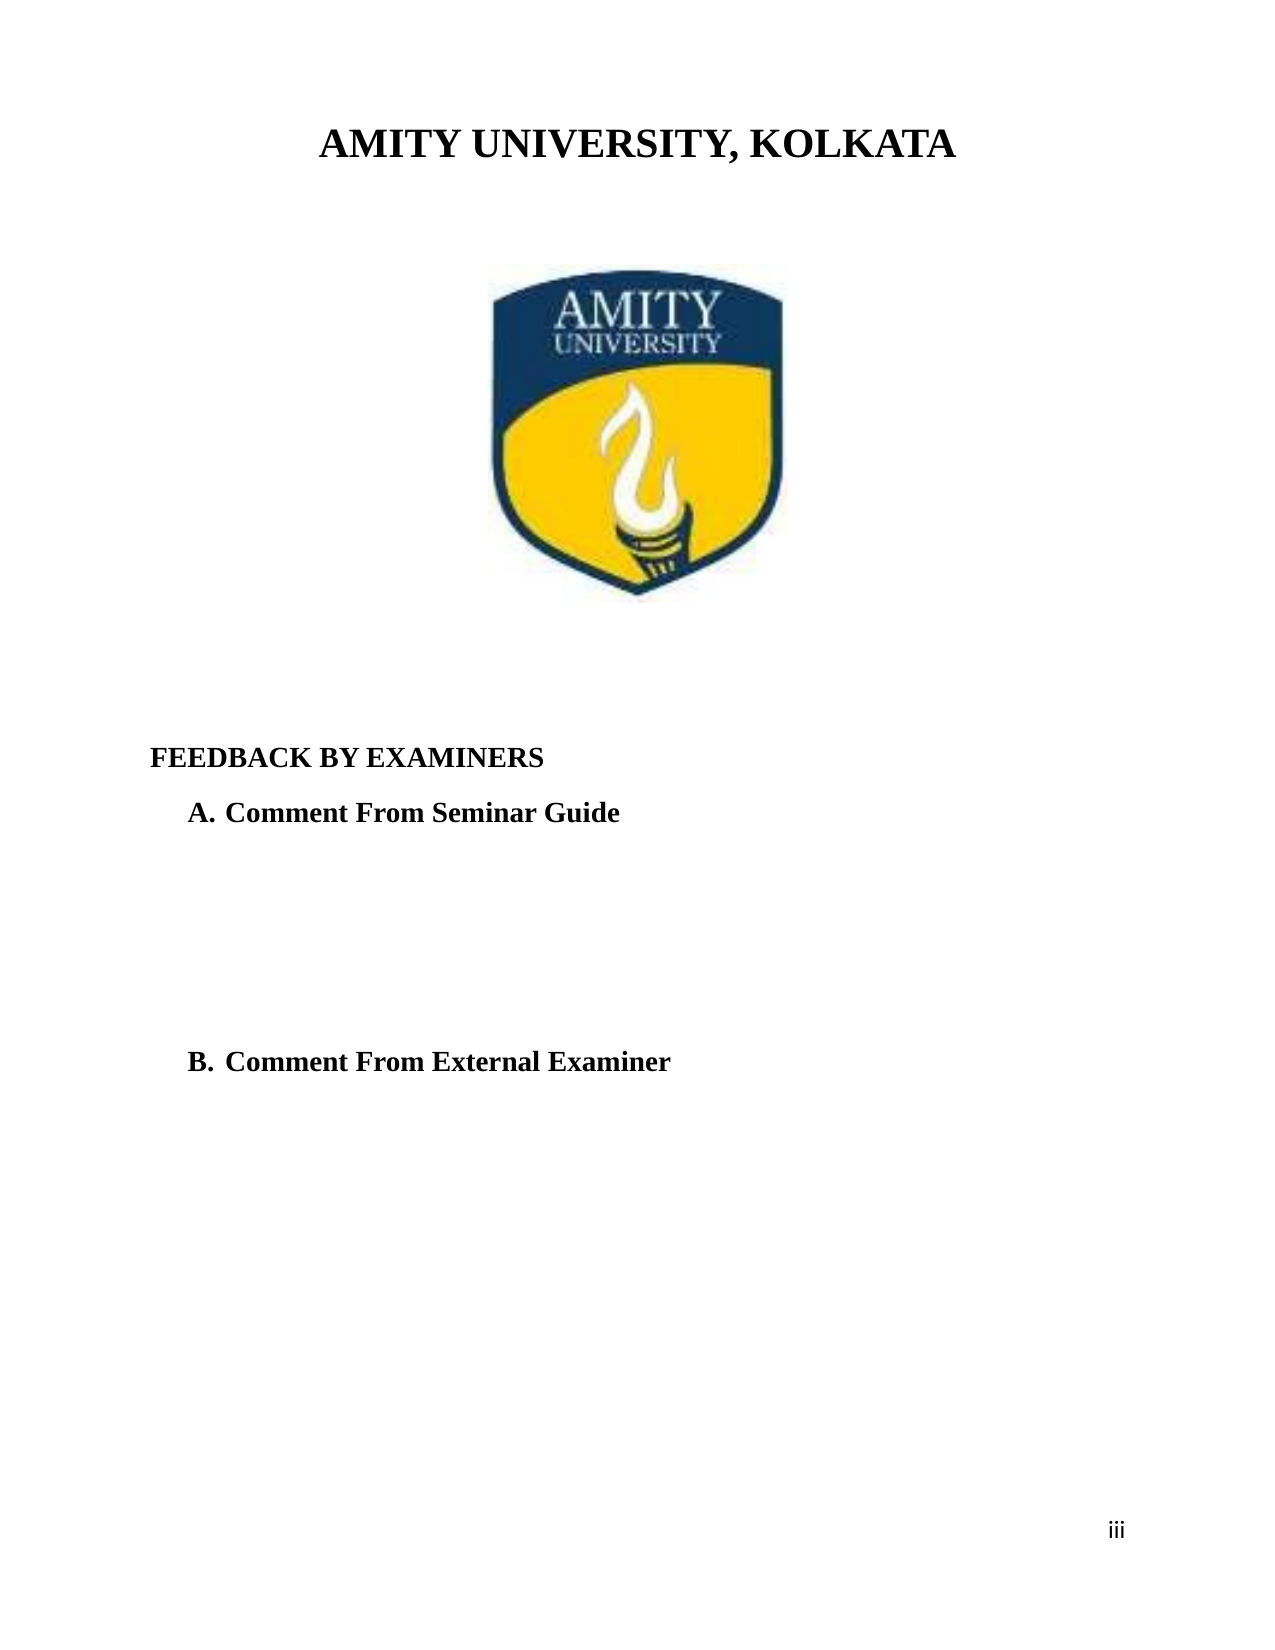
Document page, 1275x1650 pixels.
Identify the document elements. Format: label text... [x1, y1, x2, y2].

picture [487, 264, 788, 603]
list Comment From External Examiner [187, 1044, 1125, 1078]
text FEEDBACK BY EXAMINERS [150, 740, 1125, 773]
list Comment From Seminar Guide [187, 795, 1125, 828]
text AMITY UNIVERSITY, KOLKATA [150, 118, 1125, 166]
